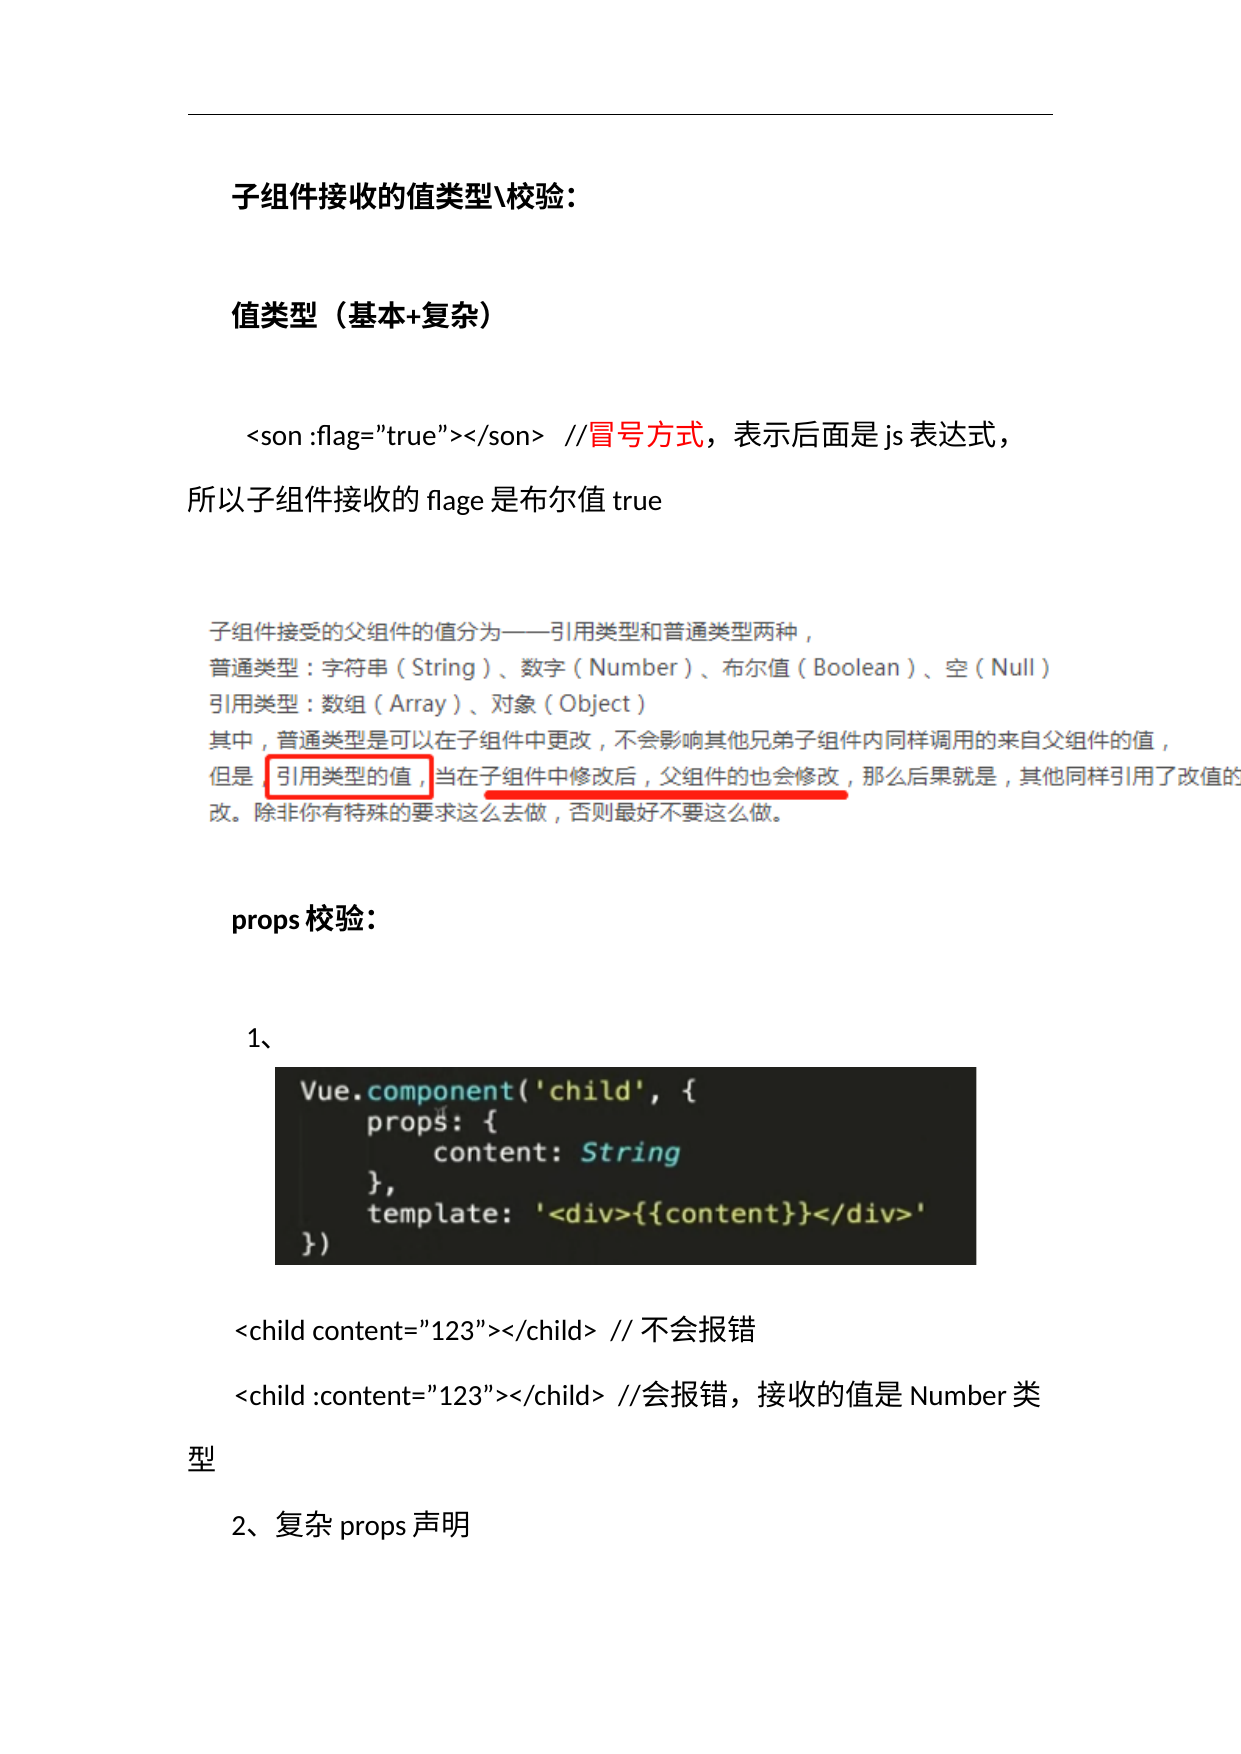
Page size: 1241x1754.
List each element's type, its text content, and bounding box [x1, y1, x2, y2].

subtitle 值类型（基本+复杂） [187, 281, 1053, 346]
text <child :content=”123”></child> //会报错，接收的值是Number类型 [187, 1360, 1053, 1490]
picture [187, 606, 1241, 844]
text 1、 [187, 1003, 1053, 1068]
text <child content=”123”></child> // 不会报错 [187, 1295, 1053, 1360]
text 2、复杂props声明 [187, 1490, 1053, 1555]
picture [275, 1067, 977, 1265]
subtitle 子组件接收的值类型\校验： [187, 162, 1053, 227]
text <son :flag=”true”></son> //冒号方式，表示后面是js表达式，所以子组件接收的flage是布尔值true [187, 400, 1053, 530]
subtitle props校验： [187, 884, 1053, 949]
